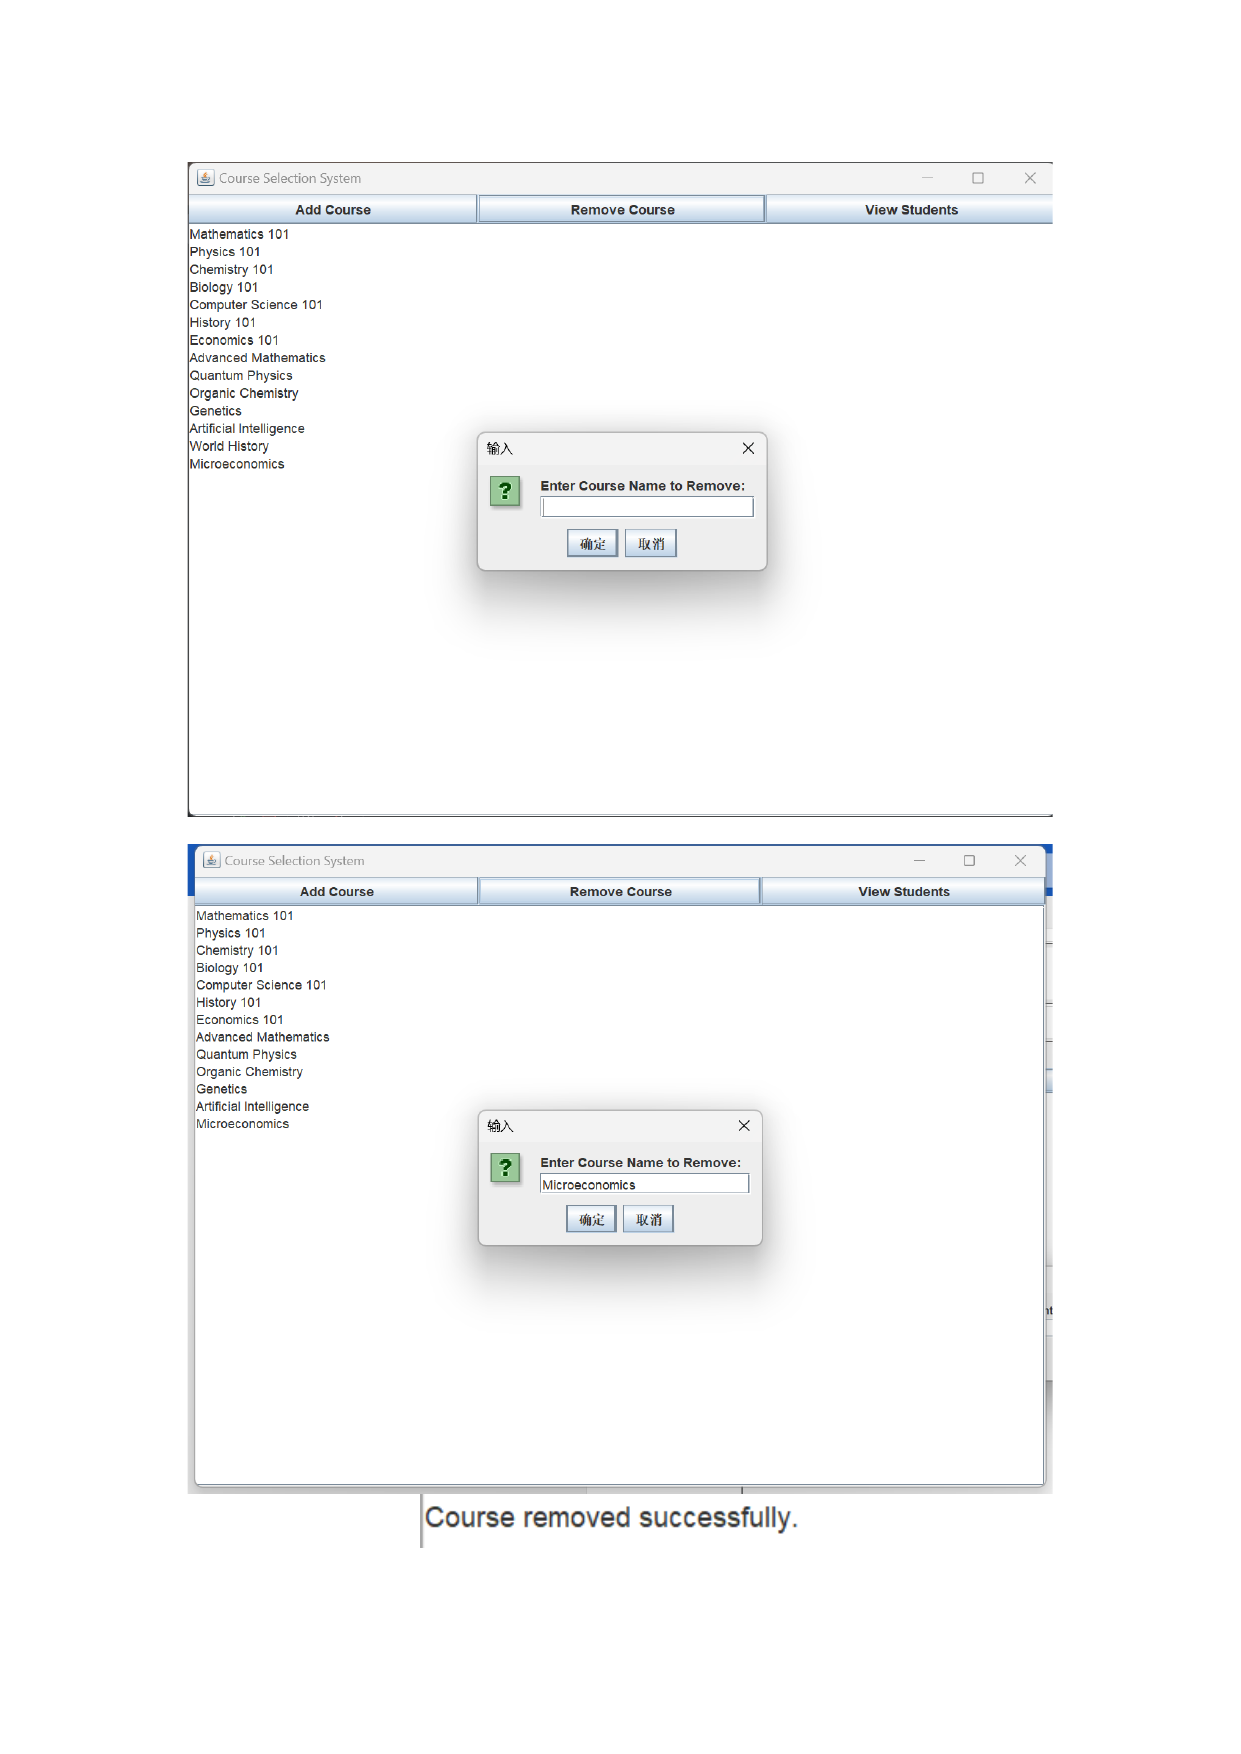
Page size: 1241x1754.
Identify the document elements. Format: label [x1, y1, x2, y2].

picture [187, 844, 1053, 1548]
picture [187, 162, 1053, 817]
